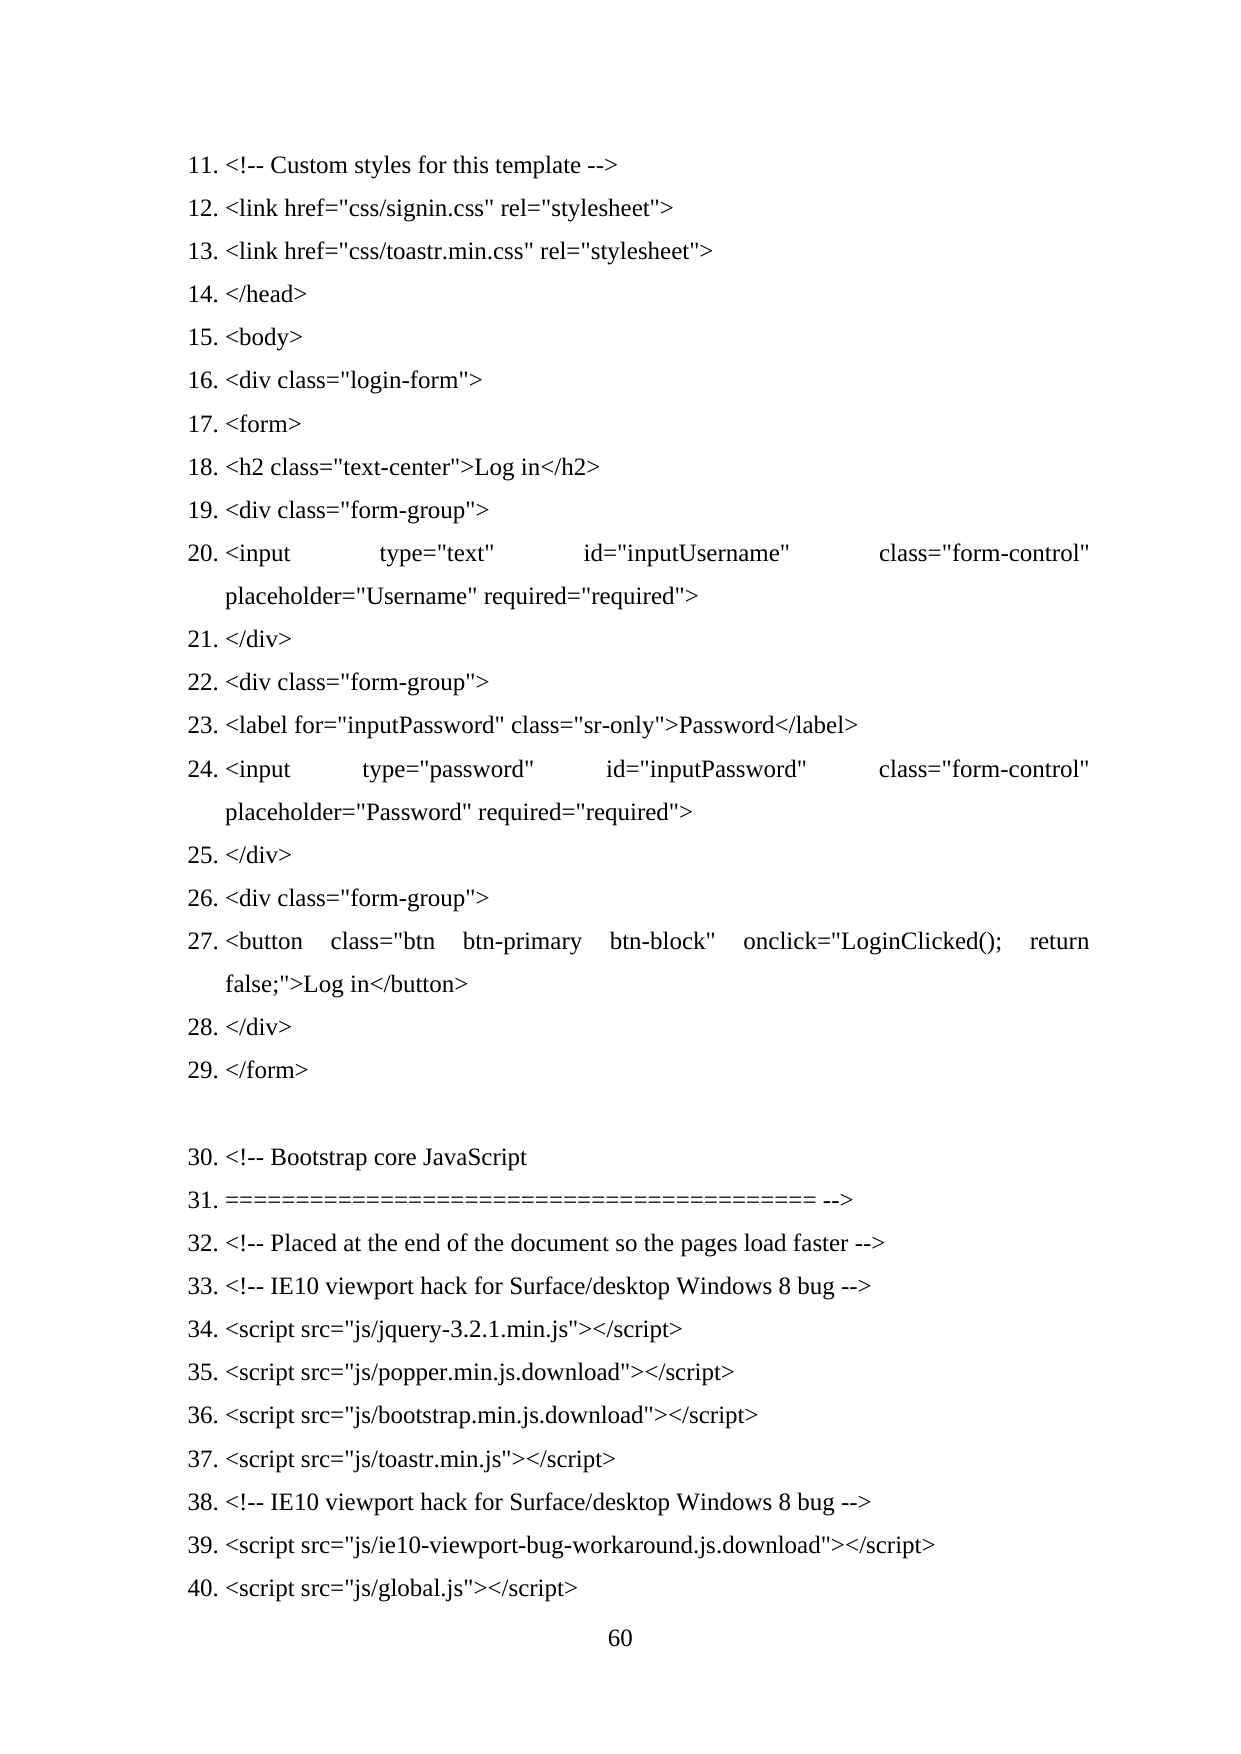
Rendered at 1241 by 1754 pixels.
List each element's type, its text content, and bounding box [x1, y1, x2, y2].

list <script src="js/ie10-viewport-bug-workaround.js.download"></script> [187, 1530, 1090, 1559]
list <script src="js/global.js"></script> [187, 1573, 1090, 1602]
list <script src="js/popper.min.js.download"></script> [187, 1357, 1090, 1386]
list <h2 class="text-center">Log in</h2> [187, 452, 1090, 481]
list <form> [187, 409, 1090, 437]
list <input type="text" id="inputUsername" class="form-control" placeholder="Username" required="required"> [187, 538, 1090, 610]
list <link href="css/toastr.min.css" rel="stylesheet"> [187, 236, 1090, 265]
list <div class="login-form"> [187, 366, 1090, 394]
list </div> [187, 840, 1090, 869]
list <!-- Custom styles for this template --> [187, 150, 1090, 179]
list ========================================== --> [187, 1185, 1090, 1214]
list <!-- IE10 viewport hack for Surface/desktop Windows 8 bug --> [187, 1487, 1090, 1516]
list <input type="password" id="inputPassword" class="form-control" placeholder="Password" required="required"> [187, 754, 1090, 826]
list <label for="inputPassword" class="sr-only">Password</label> [187, 711, 1090, 739]
list <div class="form-group"> [187, 495, 1090, 524]
list <script src="js/toastr.min.js"></script> [187, 1444, 1090, 1472]
list <script src="js/jquery-3.2.1.min.js"></script> [187, 1314, 1090, 1343]
list <link href="css/signin.css" rel="stylesheet"> [187, 193, 1090, 222]
list <!-- Bootstrap core JavaScript [187, 1142, 1090, 1171]
list </head> [187, 279, 1090, 308]
list <!-- Placed at the end of the document so the pages load faster --> [187, 1228, 1090, 1257]
list <button class="btn btn-primary btn-block" onclick="LoginClicked(); return false;">Log in</button> [187, 926, 1090, 998]
list <body> [187, 322, 1090, 351]
list <!-- IE10 viewport hack for Surface/desktop Windows 8 bug --> [187, 1271, 1090, 1300]
list <div class="form-group"> [187, 883, 1090, 912]
list <script src="js/bootstrap.min.js.download"></script> [187, 1401, 1090, 1429]
list <div class="form-group"> [187, 667, 1090, 696]
list </div> [187, 624, 1090, 653]
list </div> [187, 1012, 1090, 1041]
list </form> [187, 1056, 1090, 1084]
